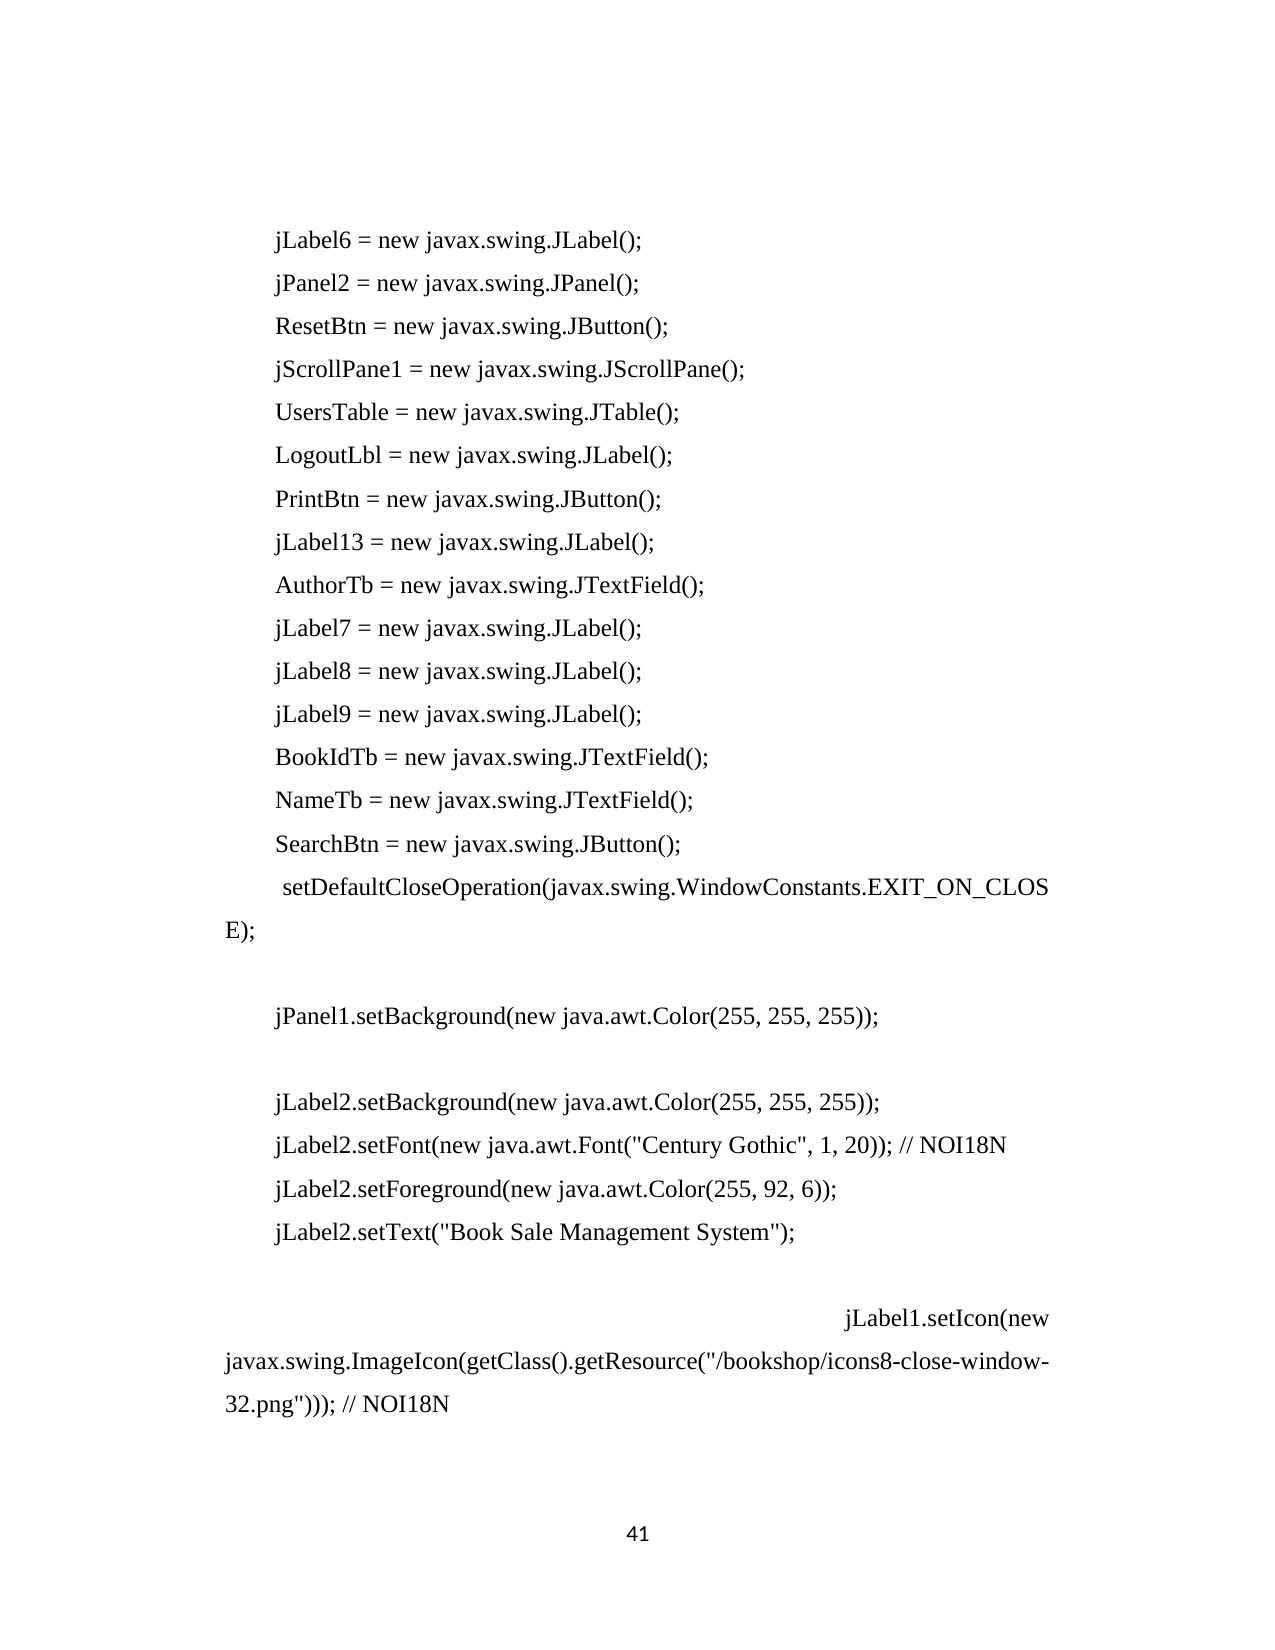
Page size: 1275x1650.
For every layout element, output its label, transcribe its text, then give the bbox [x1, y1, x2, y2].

text jPanel1.setBackground(new java.awt.Color(255, 255, 255)); [225, 1001, 1050, 1030]
text jLabel13 = new javax.swing.JLabel(); [225, 527, 1050, 556]
text jLabel2.setForeground(new java.awt.Color(255, 92, 6)); [225, 1174, 1050, 1202]
text ResetBtn = new javax.swing.JButton(); [225, 311, 1050, 340]
text PrintBtn = new javax.swing.JButton(); [225, 484, 1050, 512]
text UsersTable = new javax.swing.JTable(); [225, 397, 1050, 426]
text SearchBtn = new javax.swing.JButton(); [225, 829, 1050, 857]
text AuthorTb = new javax.swing.JTextField(); [225, 570, 1050, 599]
text jLabel2.setBackground(new java.awt.Color(255, 255, 255)); [225, 1087, 1050, 1116]
text jLabel6 = new javax.swing.JLabel(); [225, 225, 1050, 254]
text jLabel8 = new javax.swing.JLabel(); [225, 656, 1050, 685]
text jPanel2 = new javax.swing.JPanel(); [225, 268, 1050, 297]
text jLabel9 = new javax.swing.JLabel(); [225, 699, 1050, 728]
text jLabel2.setFont(new java.awt.Font("Century Gothic", 1, 20)); // NOI18N [225, 1131, 1050, 1159]
text jLabel1.setIcon(new javax.swing.ImageIcon(getClass().getResource("/bookshop/icons8-close-window-32.png"))); // NOI18N [225, 1303, 1050, 1418]
text BookIdTb = new javax.swing.JTextField(); [225, 742, 1050, 771]
text LogoutLbl = new javax.swing.JLabel(); [225, 441, 1050, 469]
text setDefaultCloseOperation(javax.swing.WindowConstants.EXIT_ON_CLOSE); [225, 872, 1050, 944]
text NameTb = new javax.swing.JTextField(); [225, 786, 1050, 814]
text jLabel2.setText("Book Sale Management System"); [225, 1217, 1050, 1246]
text jScrollPane1 = new javax.swing.JScrollPane(); [225, 354, 1050, 383]
text jLabel7 = new javax.swing.JLabel(); [225, 613, 1050, 642]
